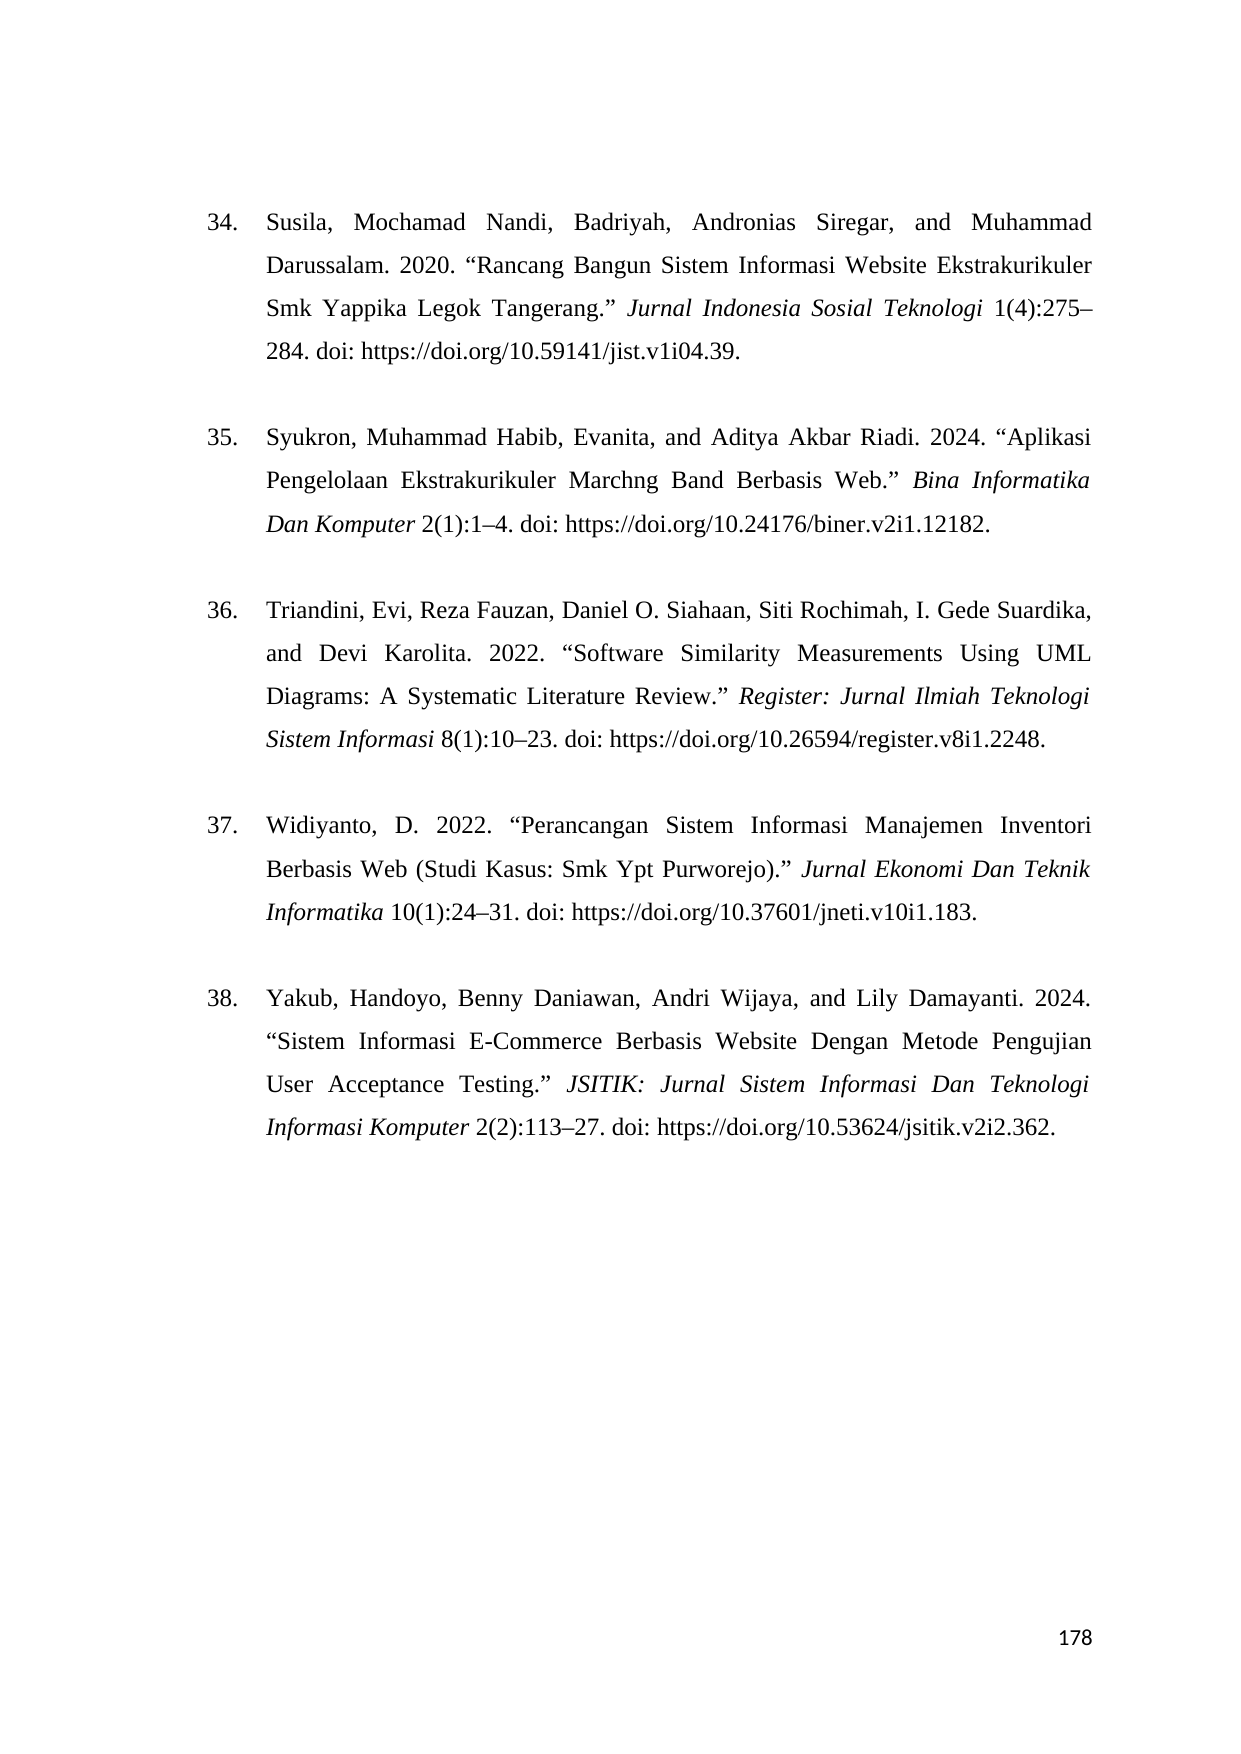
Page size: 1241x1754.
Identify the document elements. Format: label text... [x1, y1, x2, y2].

list Susila, Mochamad Nandi, Badriyah, Andronias Siregar, and Muhammad Darussalam. 2020. “Rancang Bangun Sistem Informasi Website Ekstrakurikuler Smk Yappika Legok Tangerang.” Jurnal Indonesia Sosial Teknologi 1(4):275–284. doi: https://doi.org/10.59141/jist.v1i04.39. [207, 207, 1092, 365]
list Triandini, Evi, Reza Fauzan, Daniel O. Siahaan, Siti Rochimah, I. Gede Suardika, and Devi Karolita. 2022. “Software Similarity Measurements Using UML Diagrams: A Systematic Literature Review.” Register: Jurnal Ilmiah Teknologi Sistem Informasi 8(1):10–23. doi: https://doi.org/10.26594/register.v8i1.2248. [207, 595, 1092, 753]
list Yakub, Handoyo, Benny Daniawan, Andri Wijaya, and Lily Damayanti. 2024. “Sistem Informasi E-Commerce Berbasis Website Dengan Metode Pengujian User Acceptance Testing.” JSITIK: Jurnal Sistem Informasi Dan Teknologi Informasi Komputer 2(2):113–27. doi: https://doi.org/10.53624/jsitik.v2i2.362. [207, 983, 1092, 1141]
list Syukron, Muhammad Habib, Evanita, and Aditya Akbar Riadi. 2024. “Aplikasi Pengelolaan Ekstrakurikuler Marchng Band Berbasis Web.” Bina Informatika Dan Komputer 2(1):1–4. doi: https://doi.org/10.24176/biner.v2i1.12182. [207, 422, 1092, 537]
list Widiyanto, D. 2022. “Perancangan Sistem Informasi Manajemen Inventori Berbasis Web (Studi Kasus: Smk Ypt Purworejo).” Jurnal Ekonomi Dan Teknik Informatika 10(1):24–31. doi: https://doi.org/10.37601/jneti.v10i1.183. [207, 811, 1092, 926]
